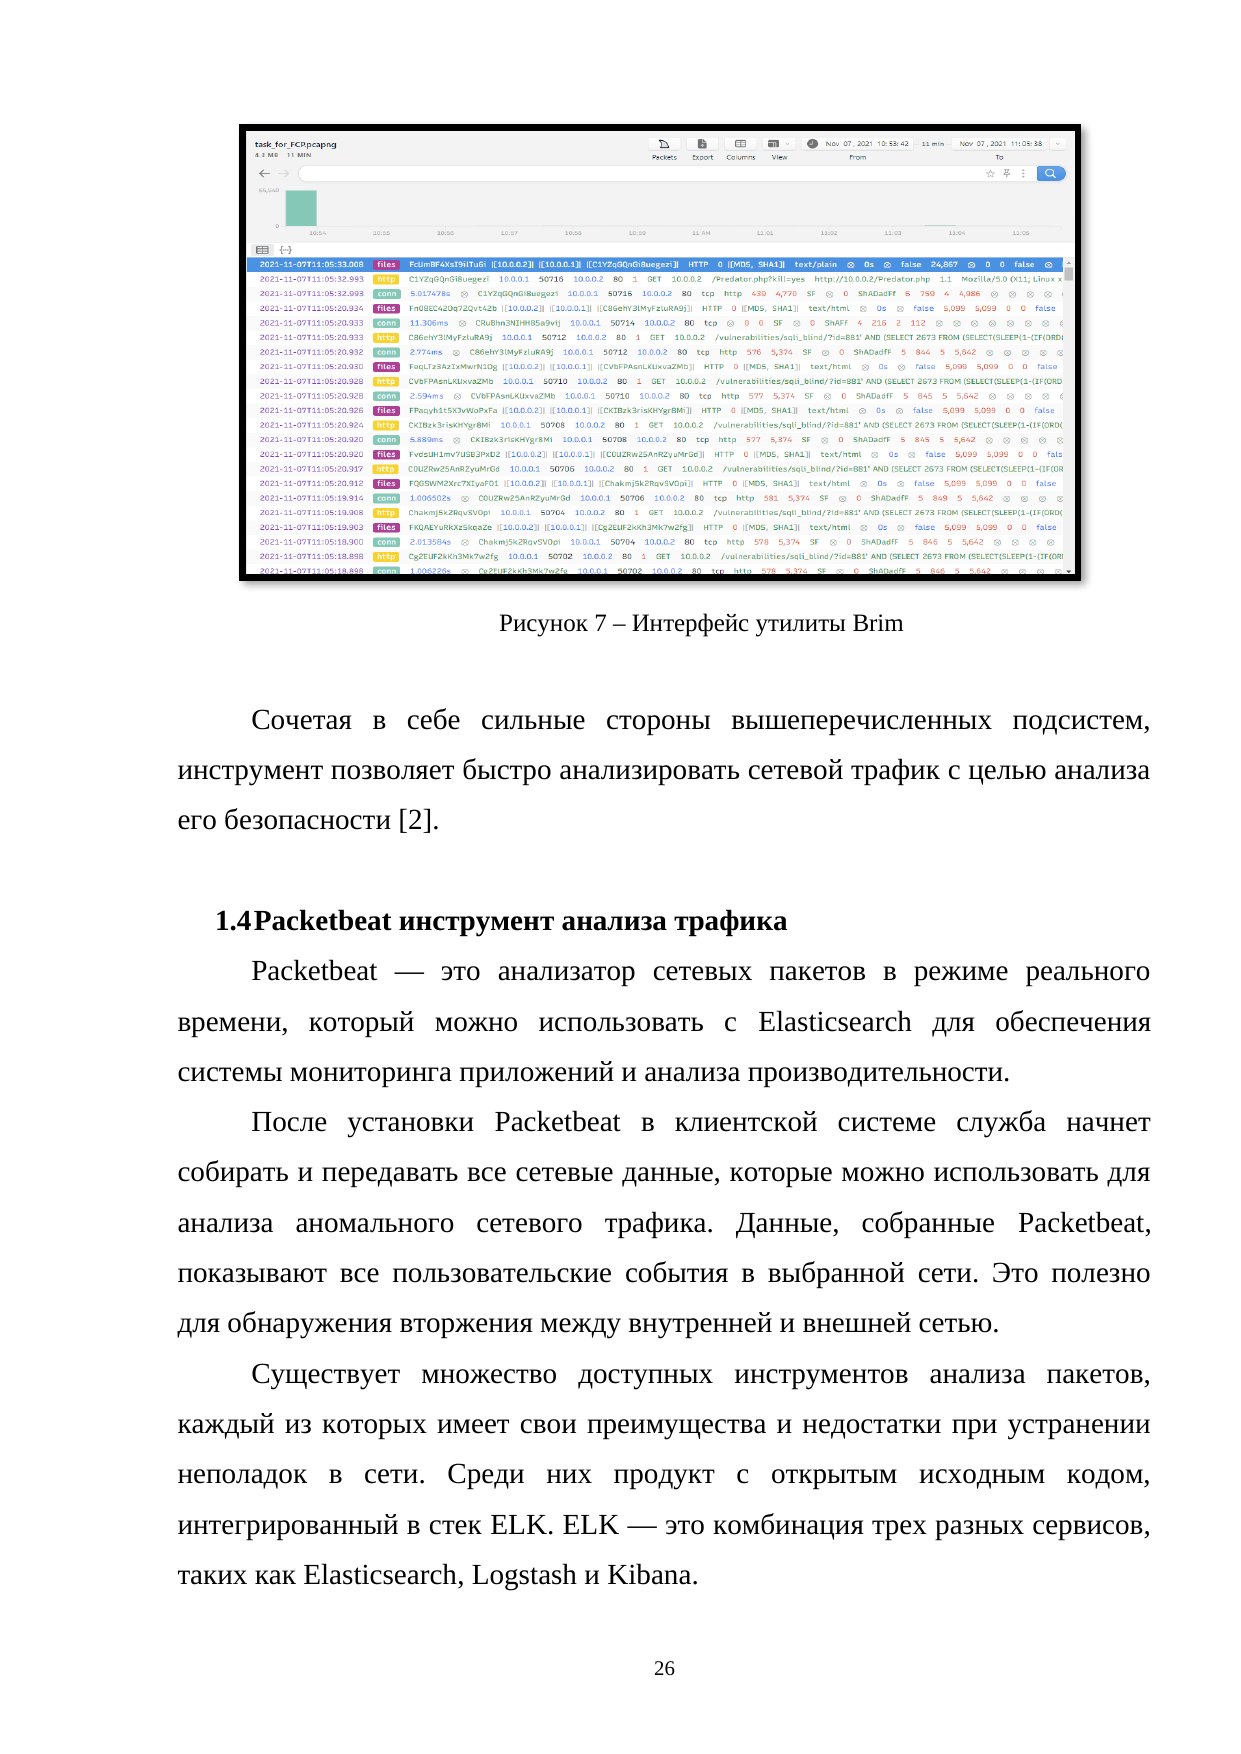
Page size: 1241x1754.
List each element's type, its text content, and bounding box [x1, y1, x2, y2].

picture [246, 131, 1075, 574]
subtitle Packetbeat инструмент анализа трафика [215, 903, 1152, 937]
text Сочетая в себе сильные стороны вышеперечисленных подсистем, инструмент позволяет быстро анализировать сетевой трафик с целью анализа его безопасности [2]. [177, 702, 1152, 836]
text Packetbeat — это анализатор сетевых пакетов в режиме реального времени, который можно использовать с Elasticsearch для обеспечения системы мониторинга приложений и анализа производительности. [177, 953, 1152, 1087]
text Существует множество доступных инструментов анализа пакетов, каждый из которых имеет свои преимущества и недостатки при устранении неполадок в сети. Среди них продукт с открытым исходным кодом, интегрированный в стек ELK. ELK — это комбинация трех разных сервисов, таких как Elasticsearch, Logstash и Kibana. [177, 1356, 1152, 1591]
text После установки Packetbeat в клиентской системе служба начнет собирать и передавать все сетевые данные, которые можно использовать для анализа аномального сетевого трафика. Данные, собранные Packetbeat, показывают все пользовательские события в выбранной сети. Это полезно для обнаружения вторжения между внутренней и внешней сетью. [177, 1104, 1152, 1339]
text Рисунок 7 – Интерфейс утилиты Brim [177, 608, 1152, 637]
